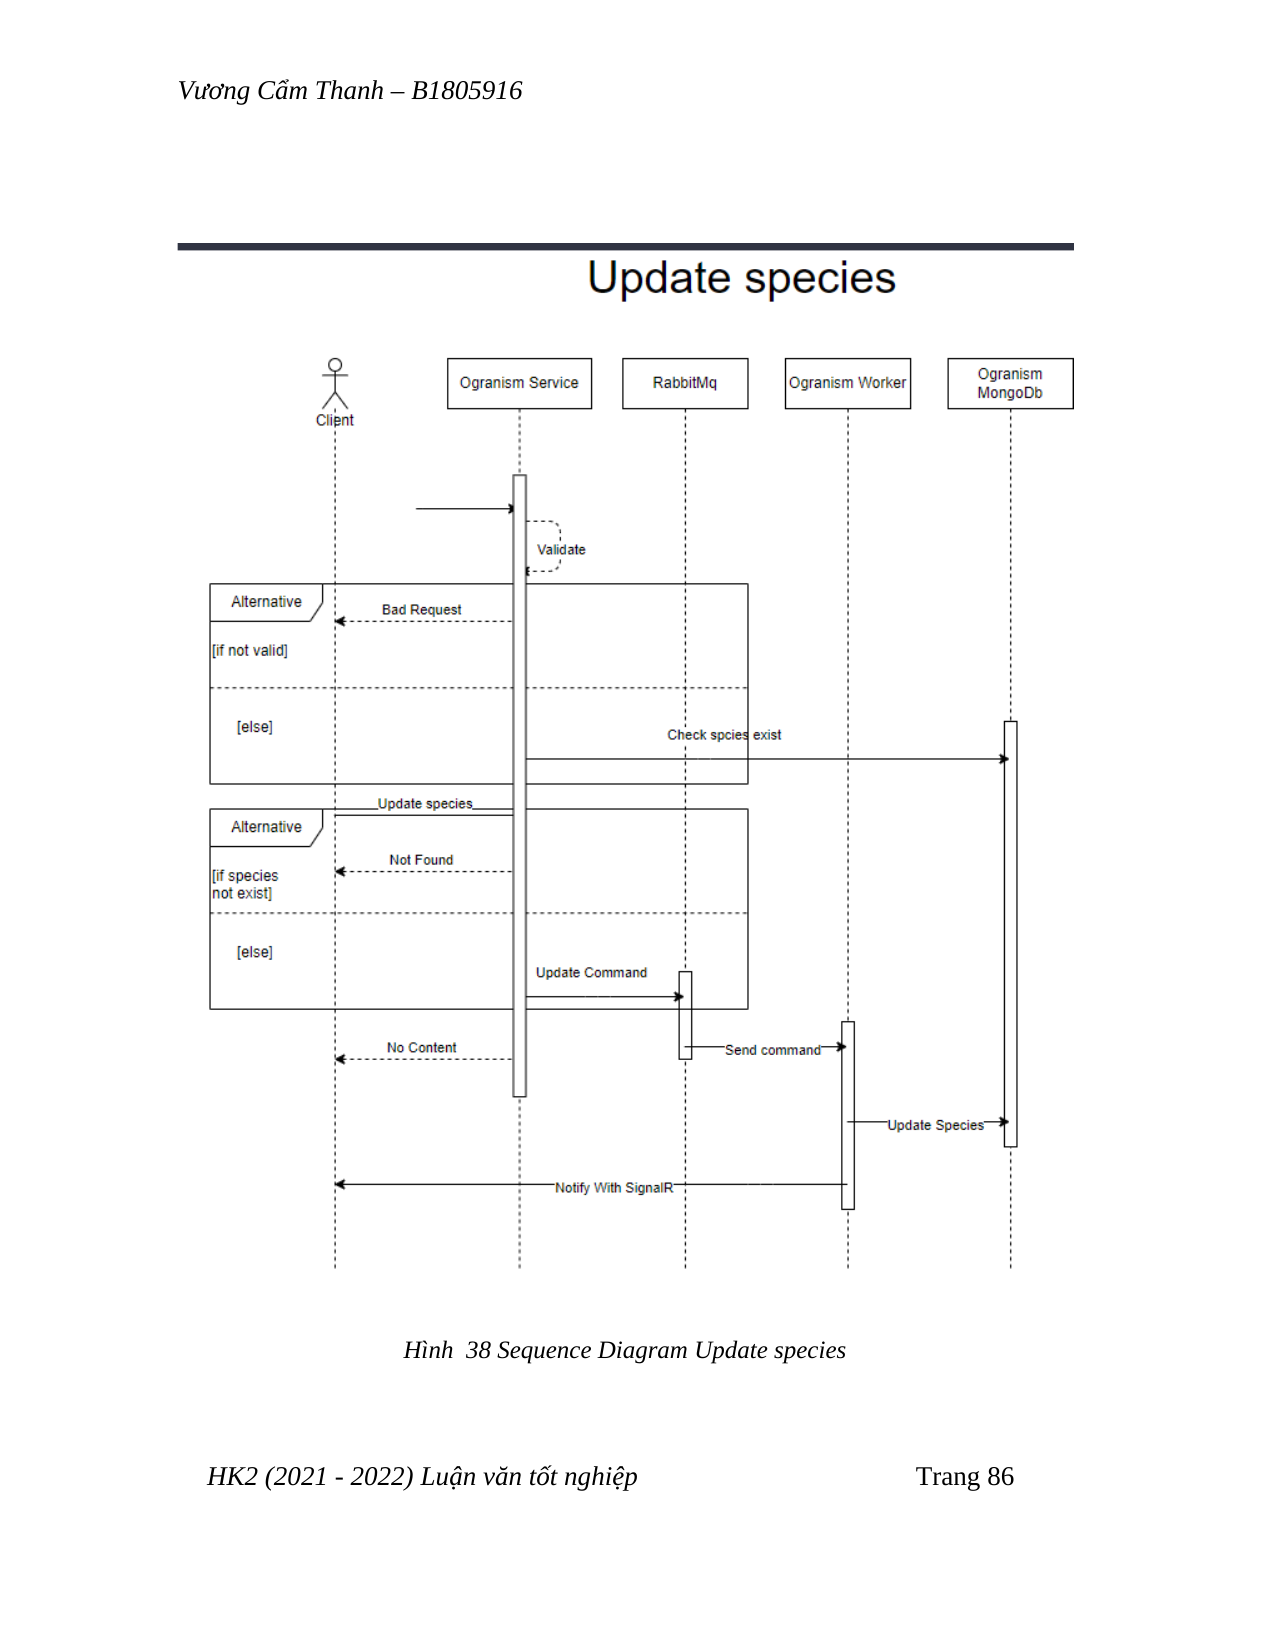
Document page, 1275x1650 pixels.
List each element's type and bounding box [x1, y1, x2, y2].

picture [177, 243, 1074, 1329]
